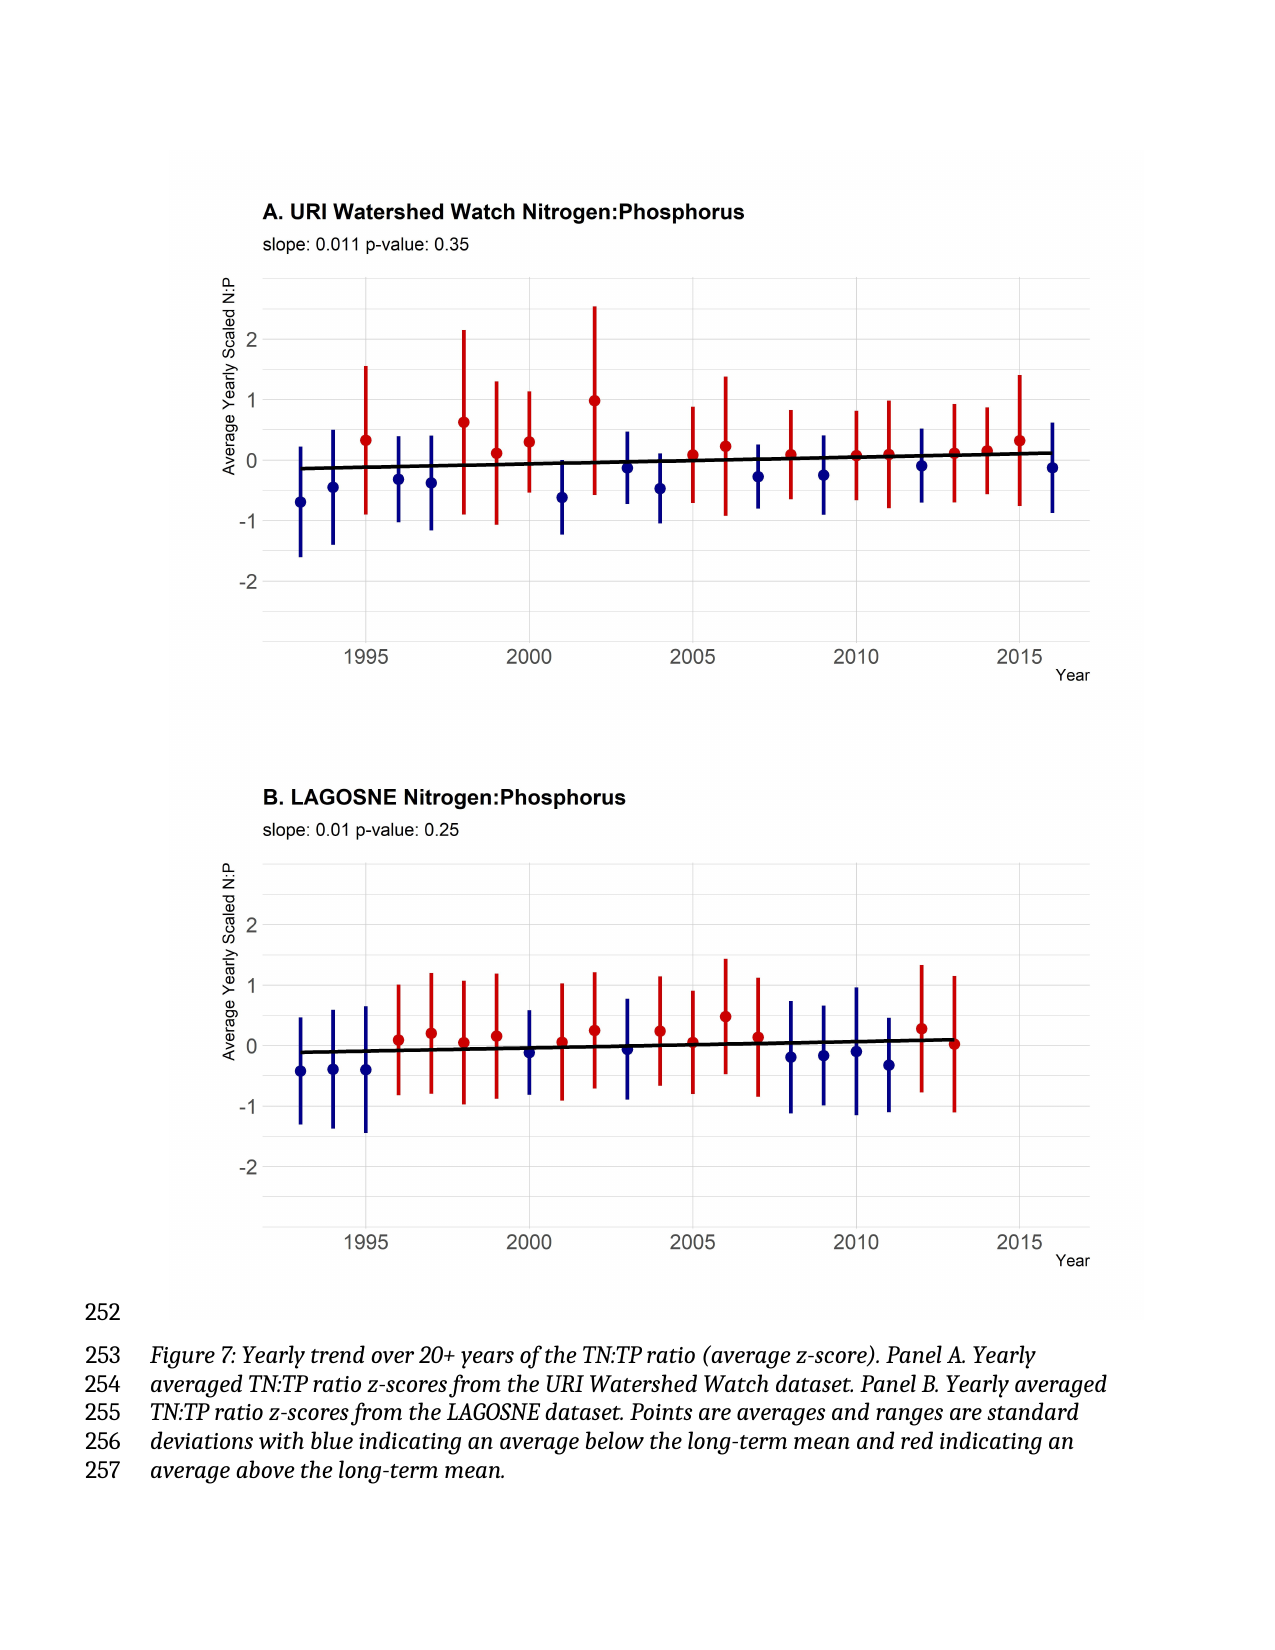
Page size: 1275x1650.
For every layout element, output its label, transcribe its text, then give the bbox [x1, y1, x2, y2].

picture [168, 150, 1144, 1320]
text Figure 7: Yearly trend over 20+ years of the TN:TP ratio (average z-score). Panel A. Yearly averaged TN:TP ratio z-scores from the URI Watershed Watch dataset. Panel B. Yearly averaged TN:TP ratio z-scores from the LAGOSNE dataset. Points are averages and ranges are standard deviations with blue indicating an average below the long-term mean and red indicating an average above the long-term mean. [150, 1341, 1125, 1484]
